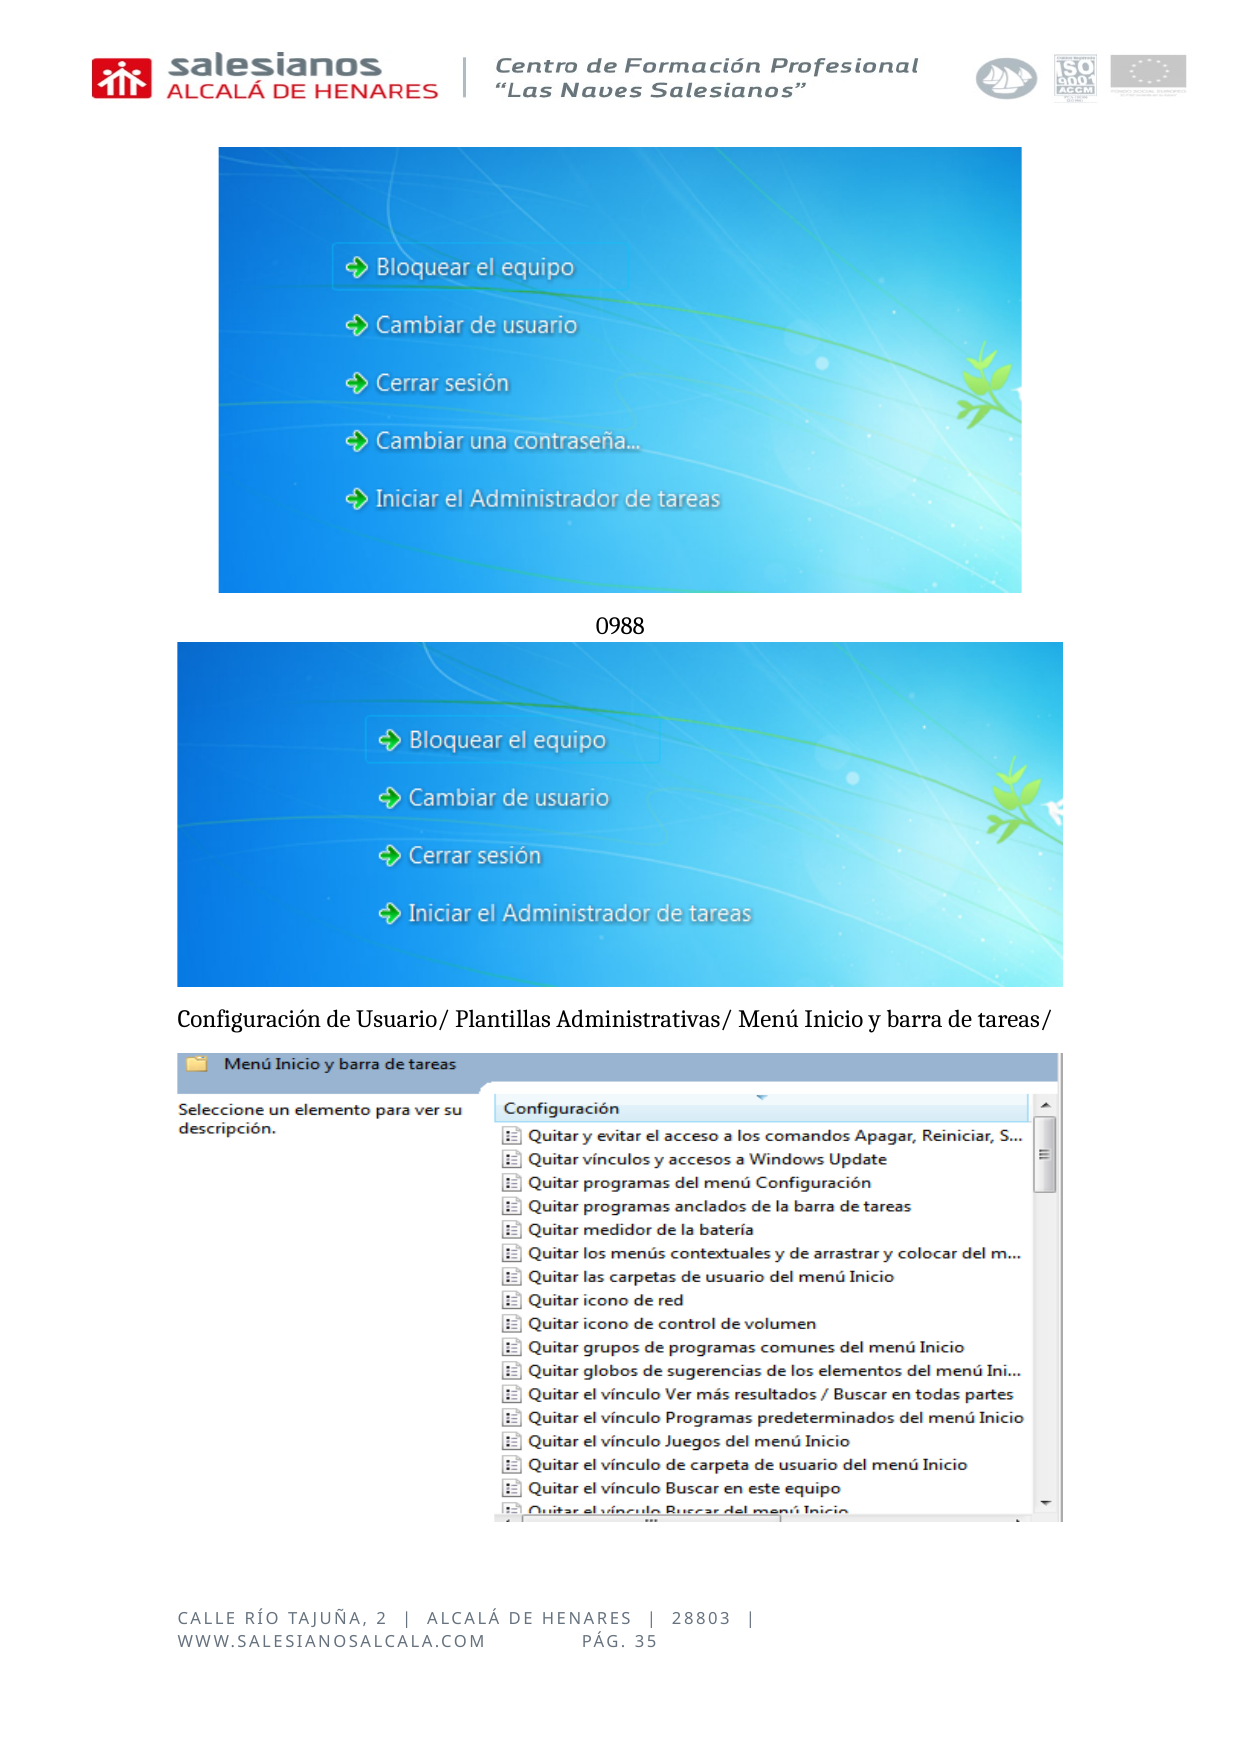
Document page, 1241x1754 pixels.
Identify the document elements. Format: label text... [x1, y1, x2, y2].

picture [218, 147, 1022, 593]
picture [177, 1053, 1063, 1522]
text 0988 [177, 612, 1063, 642]
text Configuración de Usuario/ Plantillas Administrativas/ Menú Inicio y barra de tareas/ [177, 1005, 1063, 1034]
picture [177, 642, 1063, 987]
